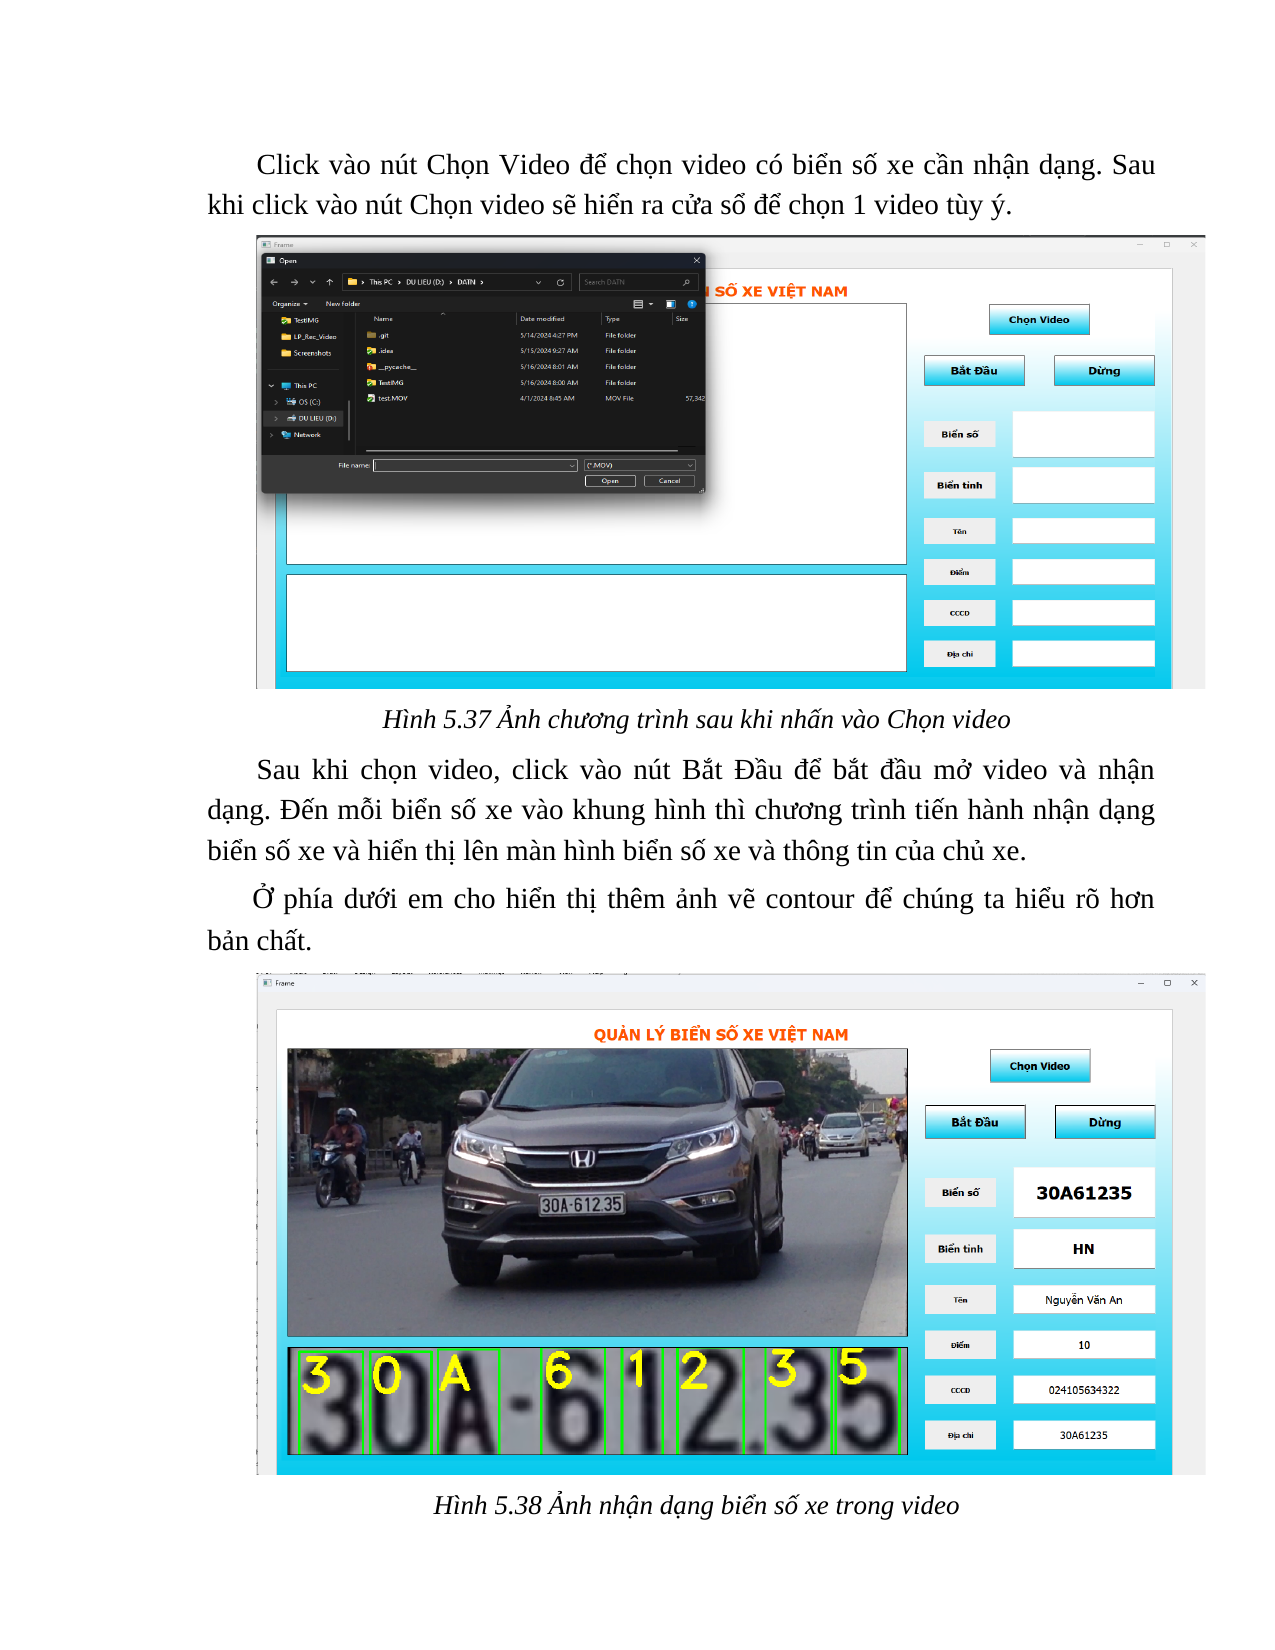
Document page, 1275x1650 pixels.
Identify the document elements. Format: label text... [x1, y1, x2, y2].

text Ở phía dưới em cho hiển thị thêm ảnh vẽ contour để chúng ta hiểu rõ hơn bản chất. [207, 881, 1156, 957]
picture [256, 235, 1206, 689]
picture [256, 973, 1206, 1475]
text Click vào nút Chọn Video để chọn video có biển số xe cần nhận dạng. Sau khi click vào nút Chọn video sẽ hiển ra cửa sổ để chọn 1 video tùy ý. [207, 147, 1156, 221]
text Sau khi chọn video, click vào nút Bắt Đầu để bắt đầu mở video và nhận dạng. Đến mỗi biển số xe vào khung hình thì chương trình tiến hành nhận dạng biển số xe và hiển thị lên màn hình biển số xe và thông tin của chủ xe. [207, 752, 1156, 866]
